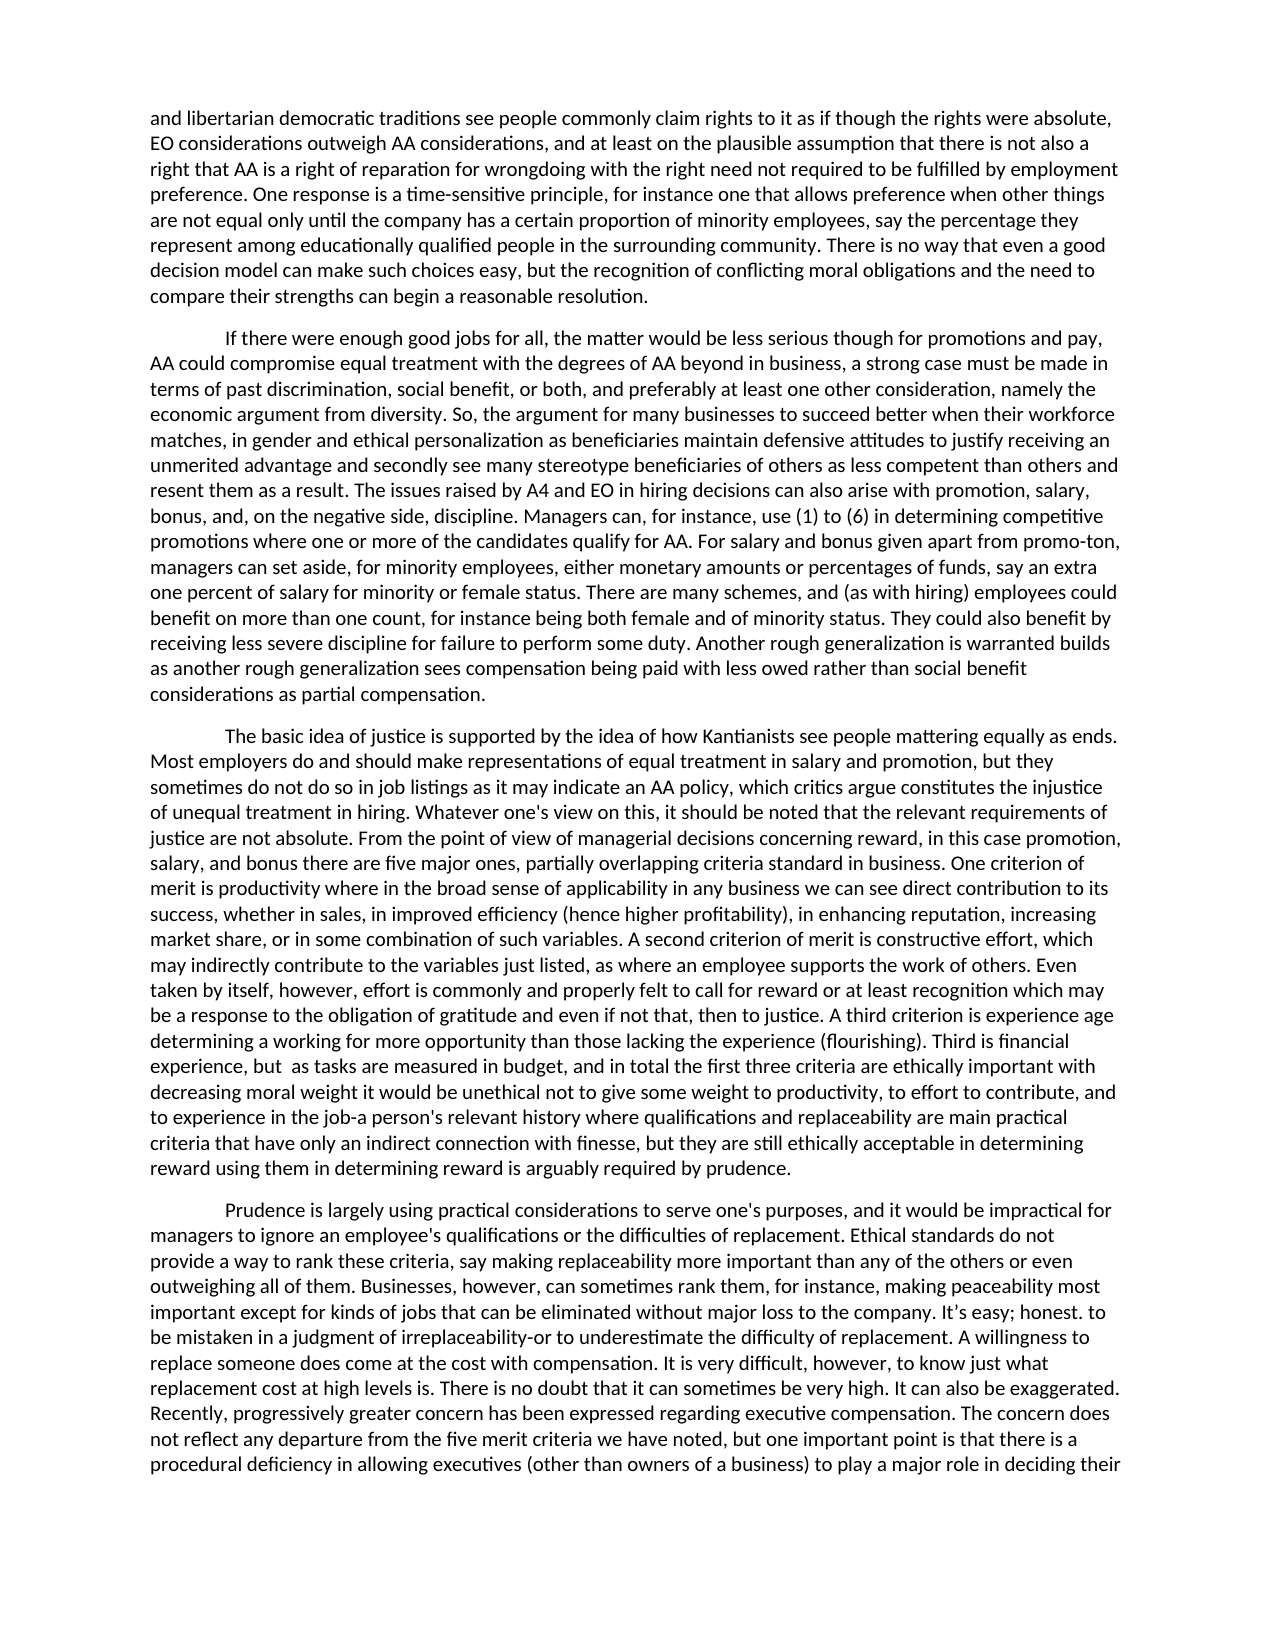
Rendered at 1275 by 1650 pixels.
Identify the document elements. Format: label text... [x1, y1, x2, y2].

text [150, 1197, 1125, 1477]
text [150, 105, 1125, 308]
text If there were enough good jobs for all, the matter would be less serious though for promotions and pay, AA could compromise equal treatment with the degrees of AA beyond in business, a strong case must be made in terms of past discrimination, social benefit, or both, and preferably at least one other consideration, namely the economic argument from diversity. So, the argument for many businesses to succeed better when their workforce matches, in gender and ethical personalization as beneficiaries maintain defensive attitudes to justify receiving an unmerited advantage and secondly see many stereotype beneficiaries of others as less competent than others and resent them as a result. The issues raised by A4 and EO in hiring decisions can also arise with promotion, salary, bonus, and, on the negative side, discipline. Managers can, for instance, use (1) to (6) in determining competitive promotions where one or more of the candidates qualify for AA. For salary and bonus given apart from promo-ton, managers can set aside, for minority employees, either monetary amounts or percentages of funds, say an extra one percent of salary for minority or female status. There are many schemes, and (as with hiring) employees could benefit on more than one count, for instance being both female and of minority status. They could also benefit by receiving less severe discipline for failure to perform some duty. Another rough generalization is warranted builds as another rough generalization sees compensation being paid with less owed rather than social benefit considerations as partial compensation. [150, 325, 1125, 706]
text The basic idea of justice is supported by the idea of how Kantianists see people mattering equally as ends. Most employers do and should make representations of equal treatment in salary and promotion, but they sometimes do not do so in job listings as it may indicate an AA policy, which critics argue constitutes the injustice of unequal treatment in hiring. Whatever one's view on this, it should be noted that the relevant requirements of justice are not absolute. From the point of view of managerial decisions concerning reward, in this case promotion, salary, and bonus there are five major ones, partially overlapping criteria standard in business. One criterion of merit is productivity where in the broad sense of applicability in any business we can see direct contribution to its success, whether in sales, in improved efficiency (hence higher profitability), in enhancing reputation, increasing market share, or in some combination of such variables. A second criterion of merit is constructive effort, which may indirectly contribute to the variables just listed, as where an employee supports the work of others. Even taken by itself, however, effort is commonly and properly felt to call for reward or at least recognition which may be a response to the obligation of gratitude and even if not that, then to justice. A third criterion is experience age determining a working for more opportunity than those lacking the experience (flourishing). Third is financial experience, but as tasks are measured in budget, and in total the first three criteria are ethically important with decreasing moral weight it would be unethical not to give some weight to productivity, to effort to contribute, and to experience in the job-a person's relevant history where qualifications and replaceability are main practical criteria that have only an indirect connection with finesse, but they are still ethically acceptable in determining reward using them in determining reward is arguably required by prudence. [150, 723, 1125, 1181]
